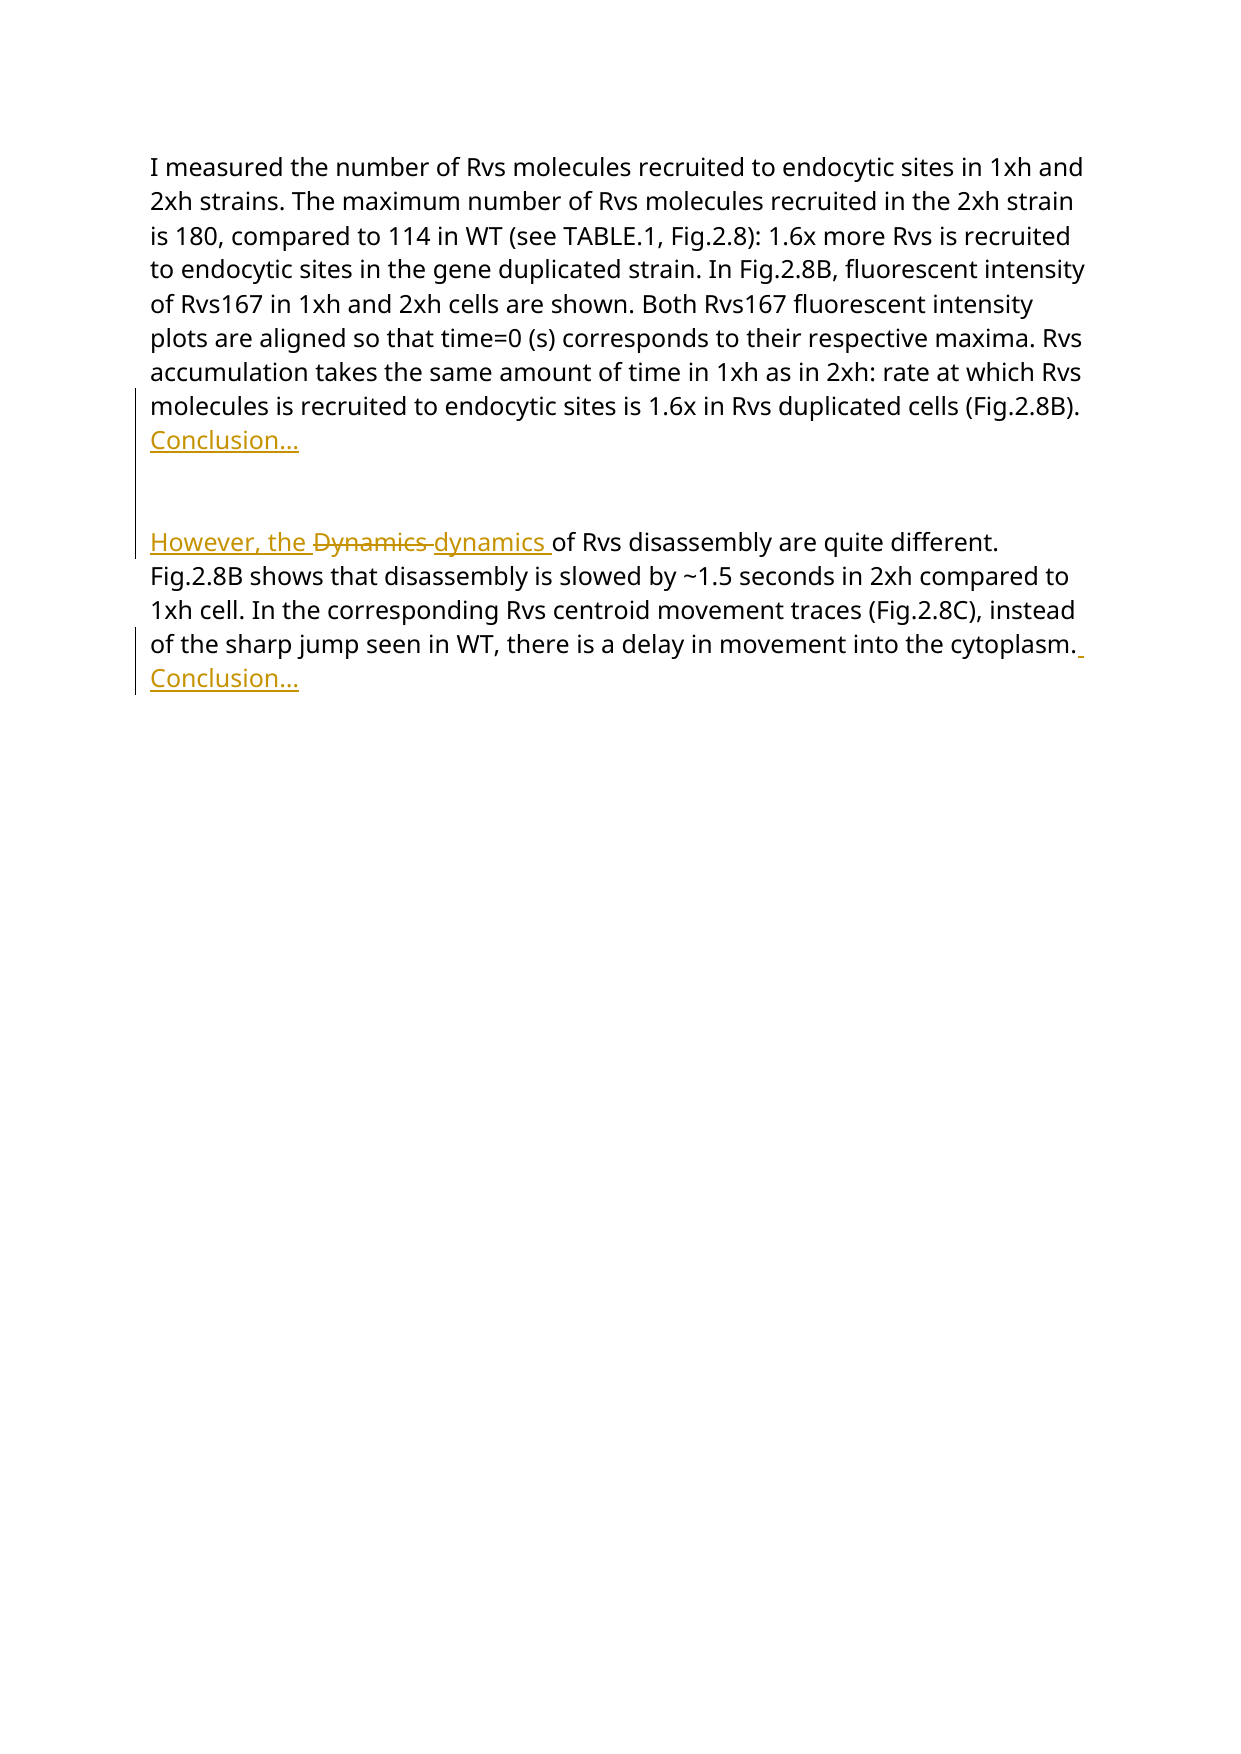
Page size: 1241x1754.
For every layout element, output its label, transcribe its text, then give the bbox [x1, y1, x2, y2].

text I measured the number of Rvs molecules recruited to endocytic sites in 1xh and 2xh strains. The maximum number of Rvs molecules recruited in the 2xh strain is 180, compared to 114 in WT (see TABLE.1, Fig.2.8): 1.6x more Rvs is recruited to endocytic sites in the gene duplicated strain. In Fig.2.8B, fluorescent intensity of Rvs167 in 1xh and 2xh cells are shown. Both Rvs167 fluorescent intensity plots are aligned so that time=0 (s) corresponds to their respective maxima. Rvs accumulation takes the same amount of time in 1xh as in 2xh: rate at which Rvs molecules is recruited to endocytic sites is 1.6x in Rvs duplicated cells (Fig.2.8B). [150, 150, 1090, 457]
text of Rvs disassembly are quite different. Fig.2.8B shows that disassembly is slowed by ~1.5 seconds in 2xh compared to 1xh cell. In the corresponding Rvs centroid movement traces (Fig.2.8C), instead of the sharp jump seen in WT, there is a delay in movement into the cytoplasm. [150, 525, 1090, 695]
